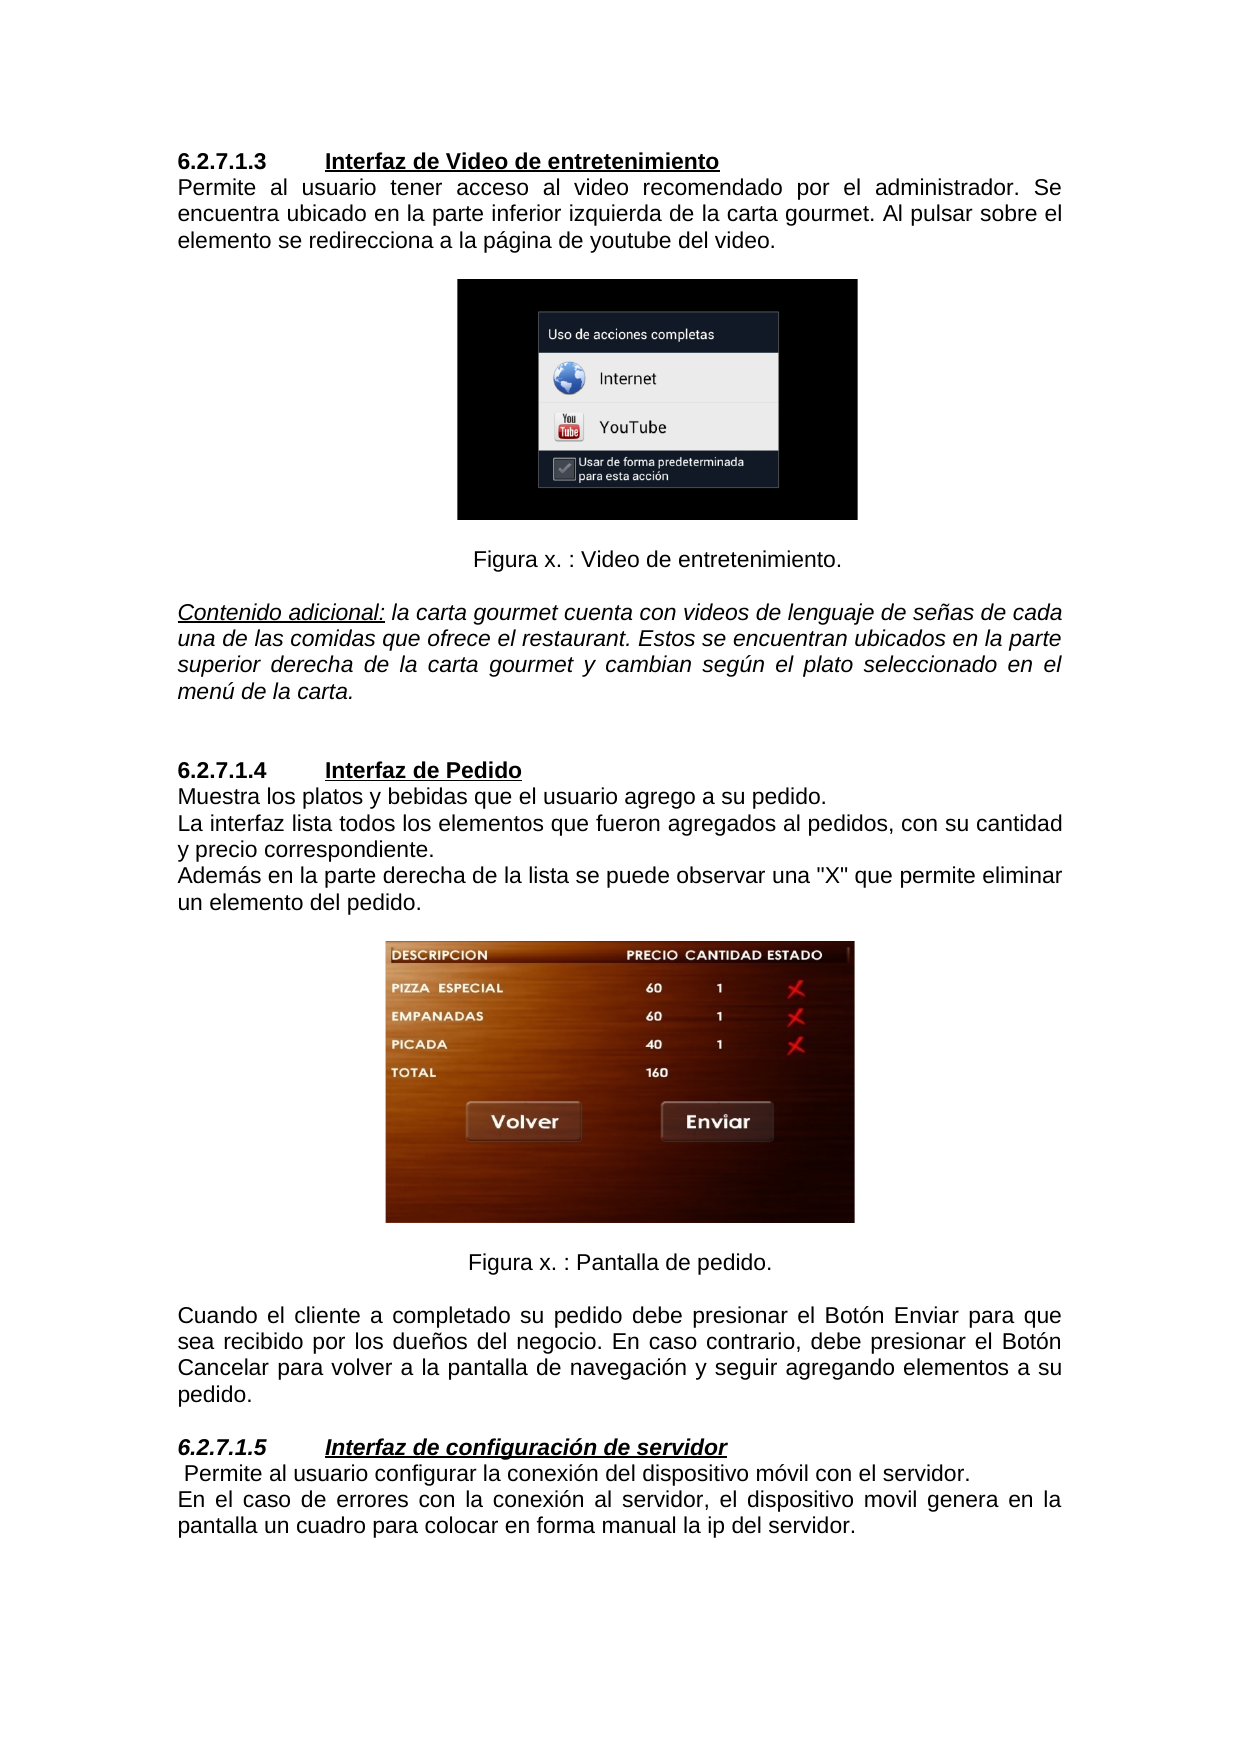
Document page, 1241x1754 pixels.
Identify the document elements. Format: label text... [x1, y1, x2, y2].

list Interfaz de configuración de servidor [177, 1433, 1063, 1460]
text Figura x. : Pantalla de pedido. [177, 1249, 1063, 1275]
text Cuando el cliente a completado su pedido debe presionar el Botón Enviar para que sea recibido por los dueños del negocio. En caso contrario, debe presionar el Botón Cancelar para volver a la pantalla de navegación y seguir agregando elementos a su pedido. [177, 1302, 1063, 1407]
text Muestra los platos y bebidas que el usuario agrego a su pedido. [177, 783, 1063, 809]
text Permite al usuario configurar la conexión del dispositivo móvil con el servidor. [177, 1460, 1063, 1486]
text Permite al usuario tener acceso al video recomendado por el administrador. Se encuentra ubicado en la parte inferior izquierda de la carta gourmet. Al pulsar sobre el elemento se redirecciona a la página de youtube del video. [177, 174, 1063, 253]
text Contenido adicional: la carta gourmet cuenta con videos de lenguaje de señas de cada una de las comidas que ofrece el restaurant. Estos se encuentran ubicados en la parte superior derecha de la carta gourmet y cambian según el plato seleccionado en el menú de la carta. [177, 599, 1063, 704]
text La interfaz lista todos los elementos que fueron agregados al pedidos, con su cantidad y precio correspondiente. [177, 809, 1063, 862]
text En el caso de errores con la conexión al servidor, el dispositivo movil genera en la pantalla un cuadro para colocar en forma manual la ip del servidor. [177, 1486, 1063, 1539]
picture [457, 279, 858, 520]
list Interfaz de Video de entretenimiento [177, 148, 1063, 174]
list Interfaz de Pedido [177, 757, 1063, 783]
picture [385, 941, 855, 1223]
text Figura x. : Video de entretenimiento. [252, 546, 1063, 572]
text Además en la parte derecha de la lista se puede observar una "X" que permite eliminar un elemento del pedido. [177, 862, 1063, 915]
